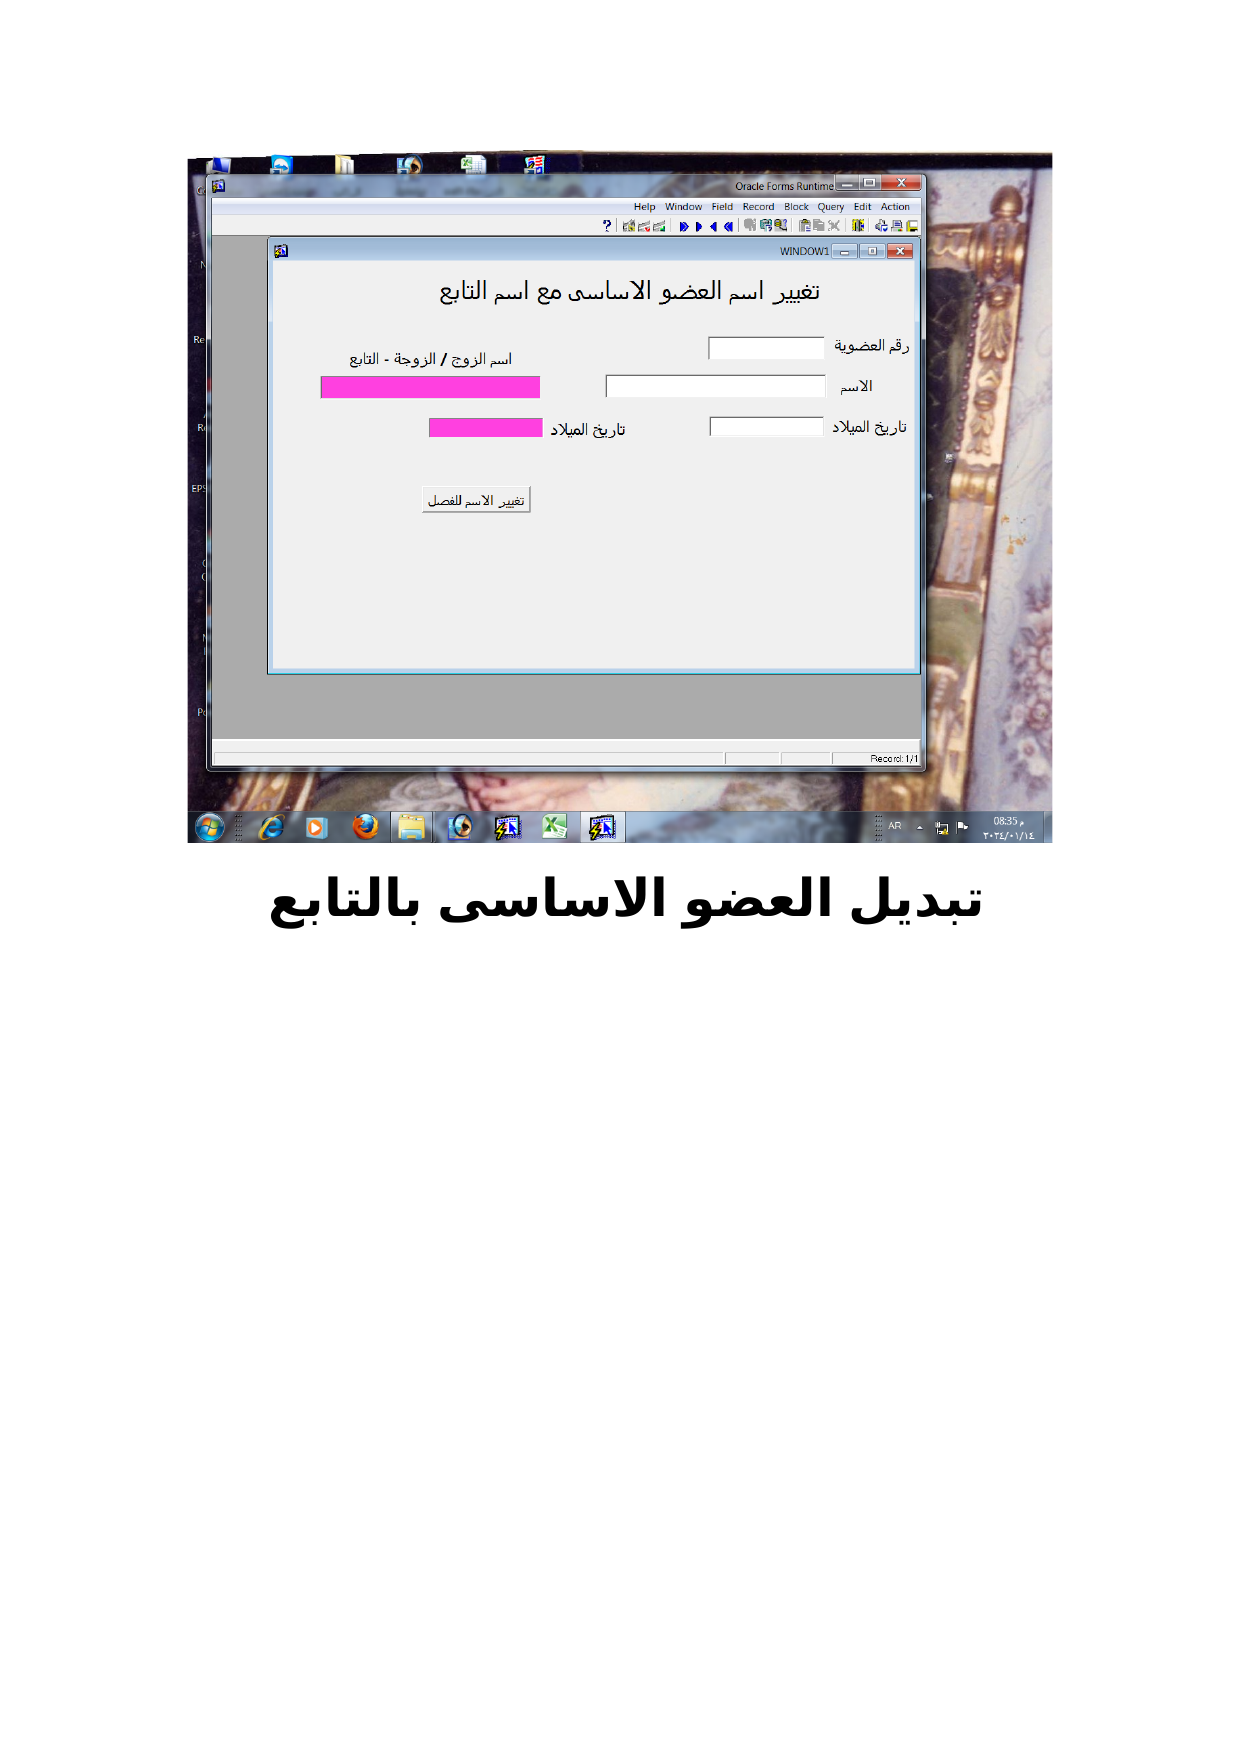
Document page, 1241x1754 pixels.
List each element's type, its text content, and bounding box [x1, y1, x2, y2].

picture [187, 150, 1053, 843]
text تبديل العضو الاساسى بالتابع [187, 867, 1053, 927]
